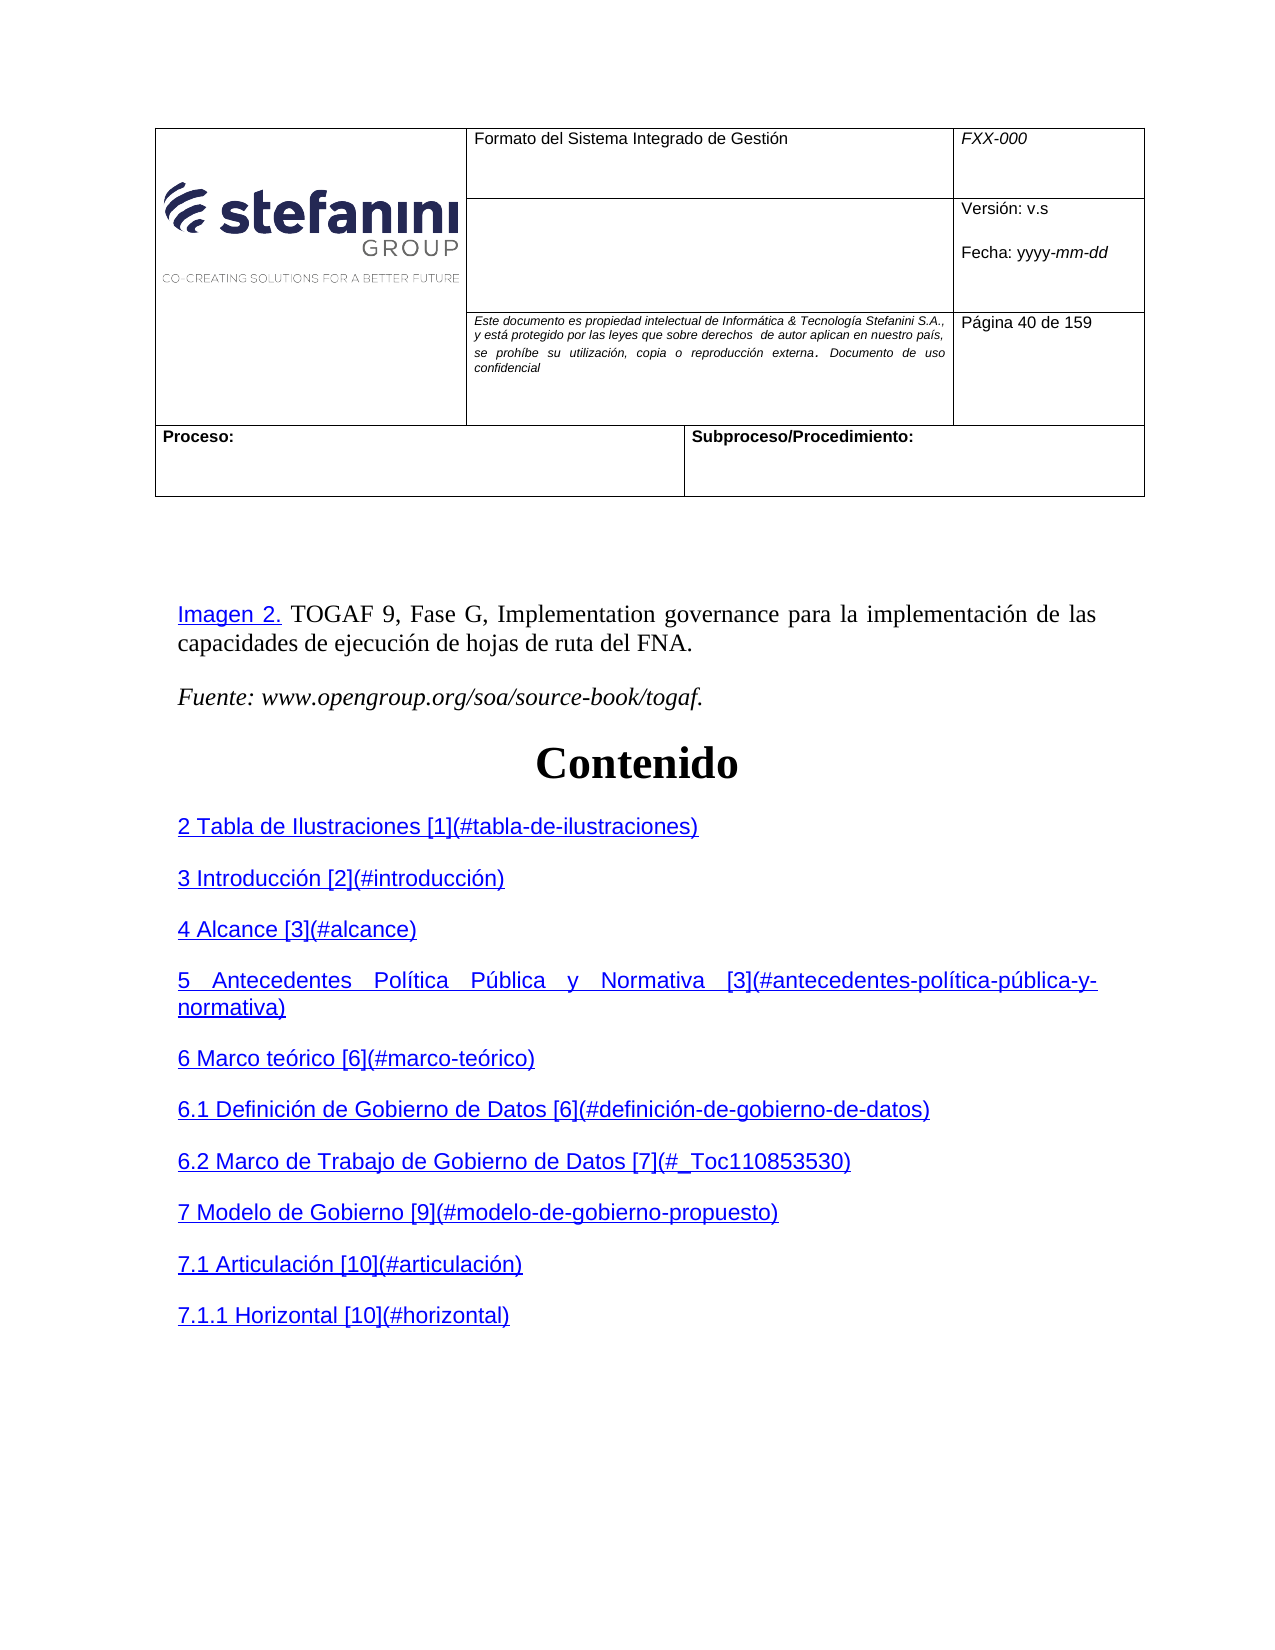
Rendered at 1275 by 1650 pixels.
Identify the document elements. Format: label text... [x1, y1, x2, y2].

text 6.2 Marco de Trabajo de Gobierno de Datos [7](#_Toc110853530) [177, 1148, 1098, 1174]
text 4 Alcance [3](#alcance) [177, 916, 1098, 942]
text 2 Tabla de Ilustraciones [1](#tabla-de-ilustraciones) [177, 813, 1098, 840]
text 7.1.1 Horizontal [10](#horizontal) [177, 1302, 1098, 1328]
subtitle Contenido [177, 736, 1098, 788]
text 7.1 Articulación [10](#articulación) [177, 1251, 1098, 1277]
text 5 Antecedentes Política Pública y Normativa [3](#antecedentes-política-pública-y-normativa) [177, 991, 1098, 1020]
text 6.1 Definición de Gobierno de Datos [6](#definición-de-gobierno-de-datos) [177, 1096, 1098, 1123]
text 6 Marco teórico [6](#marco-teórico) [177, 1045, 1098, 1071]
picture [162, 182, 460, 286]
text 3 Introducción [2](#introducción) [177, 865, 1098, 891]
text Imagen 2. TOGAF 9, Fase G, Implementation governance para la implementación de las capacidades de ejecución de hojas de ruta del FNA. [177, 599, 1098, 657]
text 5 Antecedentes Política Pública y Normativa [3](#antecedentes-política-pública-y-normativa) [177, 967, 1098, 990]
text 7 Modelo de Gobierno [9](#modelo-de-gobierno-propuesto) [177, 1199, 1098, 1226]
text Fuente: www.opengroup.org/soa/source-book/togaf. [177, 682, 1098, 711]
